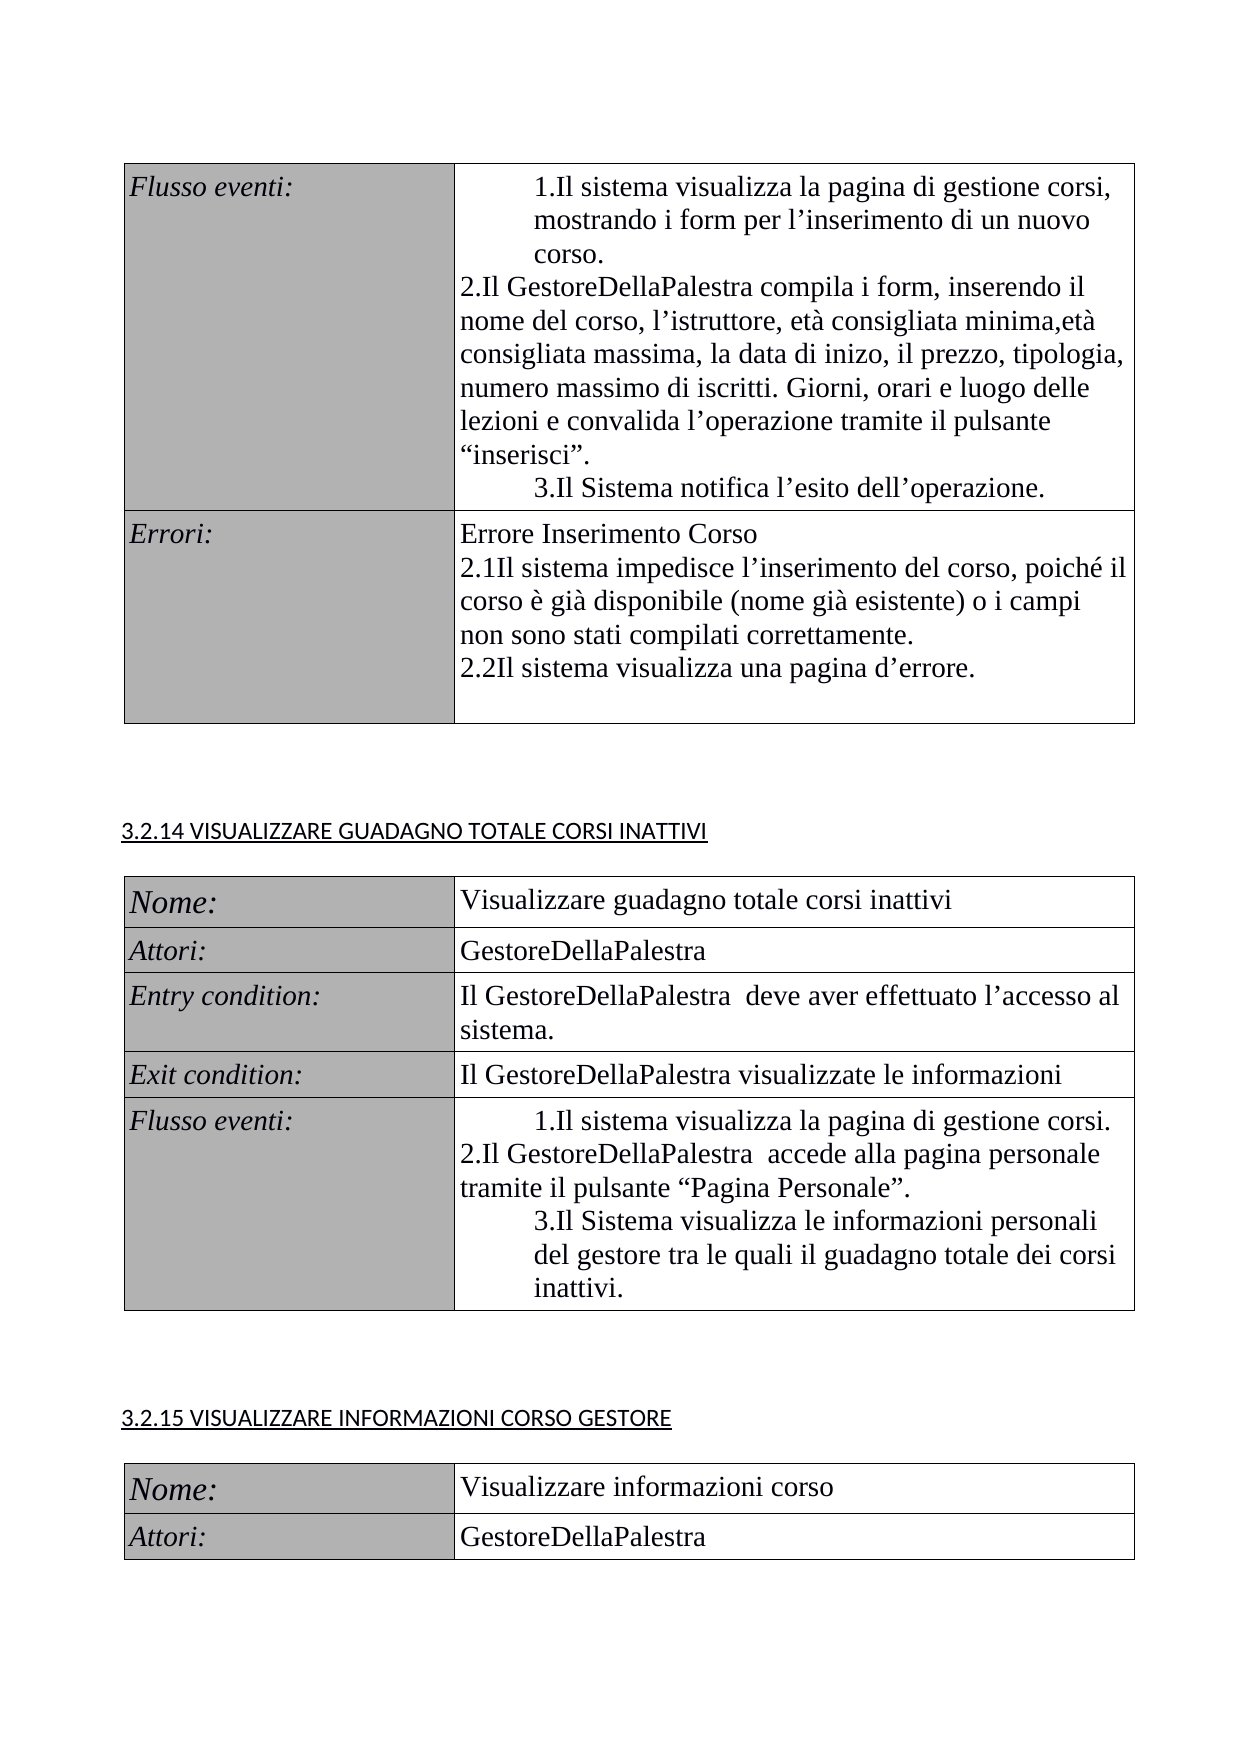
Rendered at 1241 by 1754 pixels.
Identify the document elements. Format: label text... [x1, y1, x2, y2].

table_cell Errore Inserimento Corso 2.1Il sistema impedisce l’inserimento del corso, poiché il corso è già disponibile (nome già esistente) o i campi non sono stati compilati correttamente. 2.2Il sistema visualizza una pagina d’errore. [455, 511, 1134, 723]
table_cell 1.Il sistema visualizza la pagina di gestione corsi, mostrando i form per l’inserimento di un nuovo corso. 2.Il GestoreDellaPalestra compila i form, inserendo il nome del corso, l’istruttore, età consigliata minima,età consigliata massima, la data di inizo, il prezzo, tipologia, numero massimo di iscritti. Giorni, orari e luogo delle lezioni e convalida l’operazione tramite il pulsante “inserisci”. 3.Il Sistema notifica l’esito dell’operazione. [455, 164, 1134, 510]
table_header Visualizzare guadagno totale corsi inattivi [455, 877, 1134, 927]
table_header Nome: [125, 1464, 454, 1513]
table_cell Flusso eventi: [125, 1098, 454, 1310]
text 3.2.15 VISUALIZZARE INFORMAZIONI CORSO GESTORE [121, 1402, 1122, 1432]
table_cell Attori: [125, 1514, 454, 1559]
table_cell 1.Il sistema visualizza la pagina di gestione corsi. 2.Il GestoreDellaPalestra accede alla pagina personale tramite il pulsante “Pagina Personale”. 3.Il Sistema visualizza le informazioni personali del gestore tra le quali il guadagno totale dei corsi inattivi. [455, 1098, 1134, 1310]
table_cell Errori: [125, 511, 454, 723]
table_cell Il GestoreDellaPalestra deve aver effettuato l’accesso al sistema. [455, 973, 1134, 1051]
table_cell Flusso eventi: [125, 164, 454, 510]
table_cell Il GestoreDellaPalestra visualizzate le informazioni [455, 1052, 1134, 1097]
table_cell GestoreDellaPalestra [455, 1514, 1134, 1559]
text 3.2.14 VISUALIZZARE GUADAGNO TOTALE CORSI INATTIVI [121, 815, 1122, 846]
table_header Nome: [125, 877, 454, 927]
table_cell Entry condition: [125, 973, 454, 1051]
table_cell Exit condition: [125, 1052, 454, 1097]
table_header Visualizzare informazioni corso [455, 1464, 1134, 1513]
table_cell GestoreDellaPalestra [455, 928, 1134, 972]
table_cell Attori: [125, 928, 454, 972]
